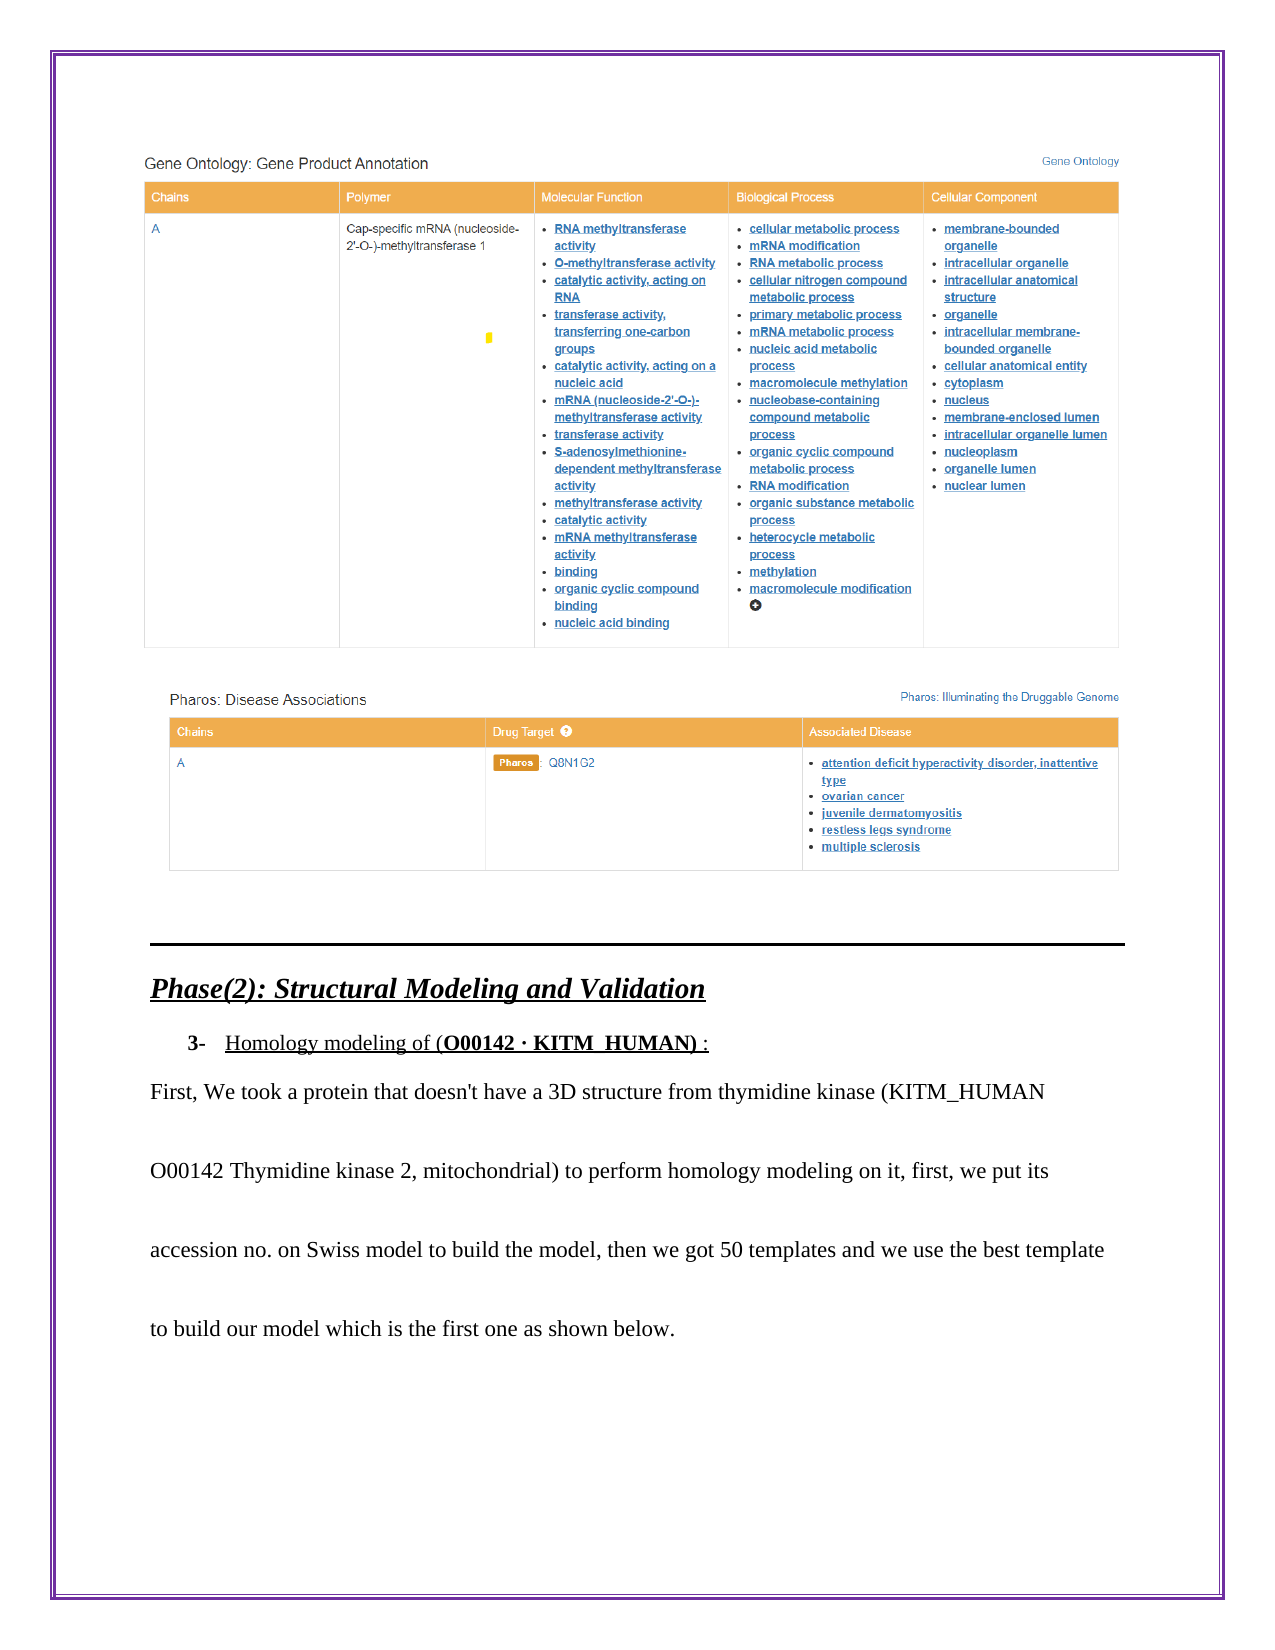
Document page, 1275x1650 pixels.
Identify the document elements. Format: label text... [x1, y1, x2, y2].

text Phase(2): Structural Modeling and Validation [150, 971, 1125, 1004]
picture [150, 682, 1125, 876]
list Homology modeling of (O00142 · KITM_HUMAN) : [187, 1029, 1125, 1055]
picture [143, 150, 1119, 648]
text First, We took a protein that doesn't have a 3D structure from thymidine kinase (KITM_HUMAN O00142 Thymidine kinase 2, mitochondrial) to perform homology modeling on it, first, we put its accession no. on Swiss model to build the model, then we got 50 templates and we use the best template to build our model which is the first one as shown below. [150, 1078, 1125, 1341]
